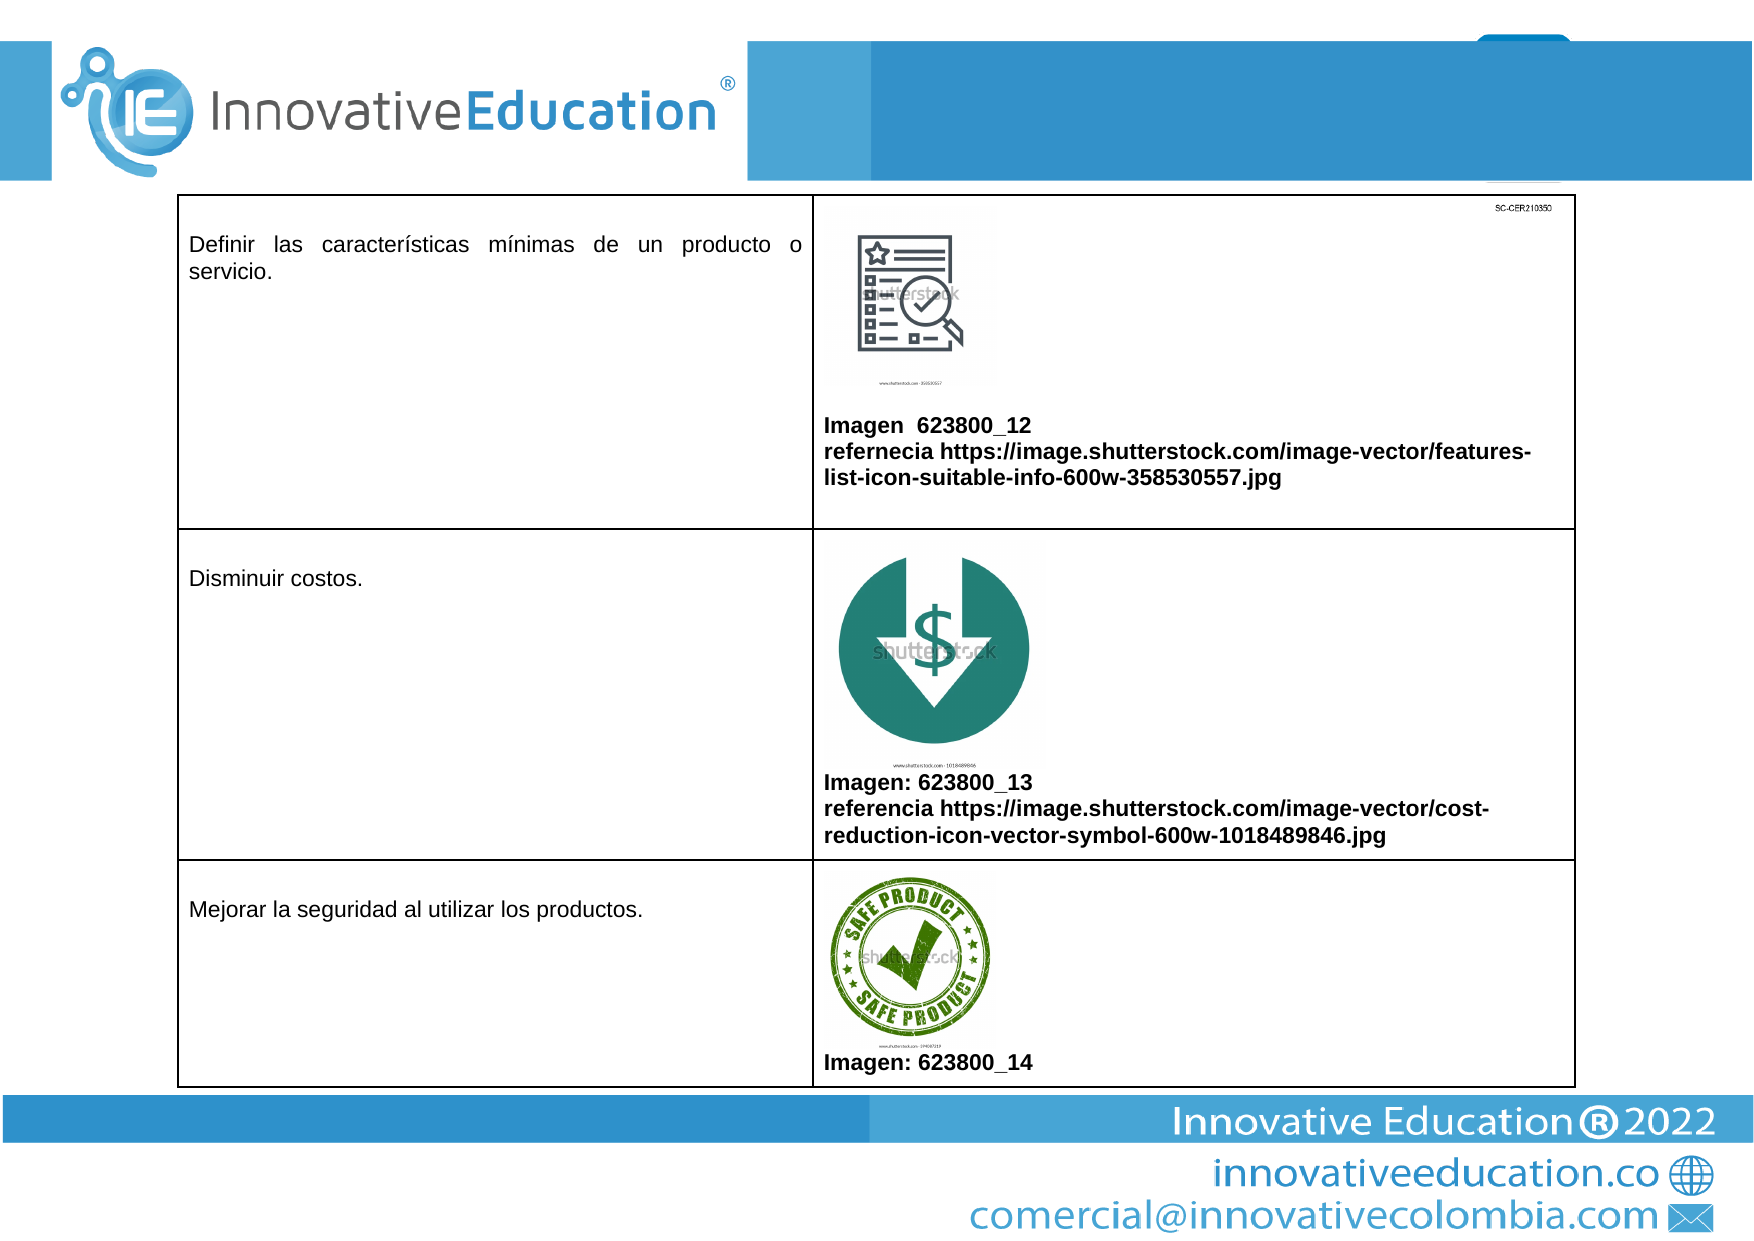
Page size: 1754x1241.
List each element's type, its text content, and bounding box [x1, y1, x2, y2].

table_cell Imagen: 623800_14 referencia https://image.shutterstock.com/image-vector/safe-product-rubber-stamp-vector-600w-394087219.jpg [814, 861, 1574, 1086]
picture [823, 871, 997, 1049]
picture [2, 1093, 1754, 1239]
table_cell Imagen: 623800_13 referencia https://image.shutterstock.com/image-vector/cost-reduction-icon-vector-symbol-600w-1018489846.jpg [814, 530, 1574, 858]
table_cell Disminuir costos. [179, 530, 812, 858]
picture [0, 28, 1752, 194]
picture [823, 206, 998, 386]
table_cell Imagen 623800_12 refernecia https://image.shutterstock.com/image-vector/features-list-icon-suitable-info-600w-358530557.jpg [814, 196, 1574, 527]
table_cell Mejorar la seguridad al utilizar los productos. [179, 861, 812, 1086]
table_cell Definir las características mínimas de un producto o servicio. [179, 196, 812, 527]
picture [823, 540, 1046, 769]
